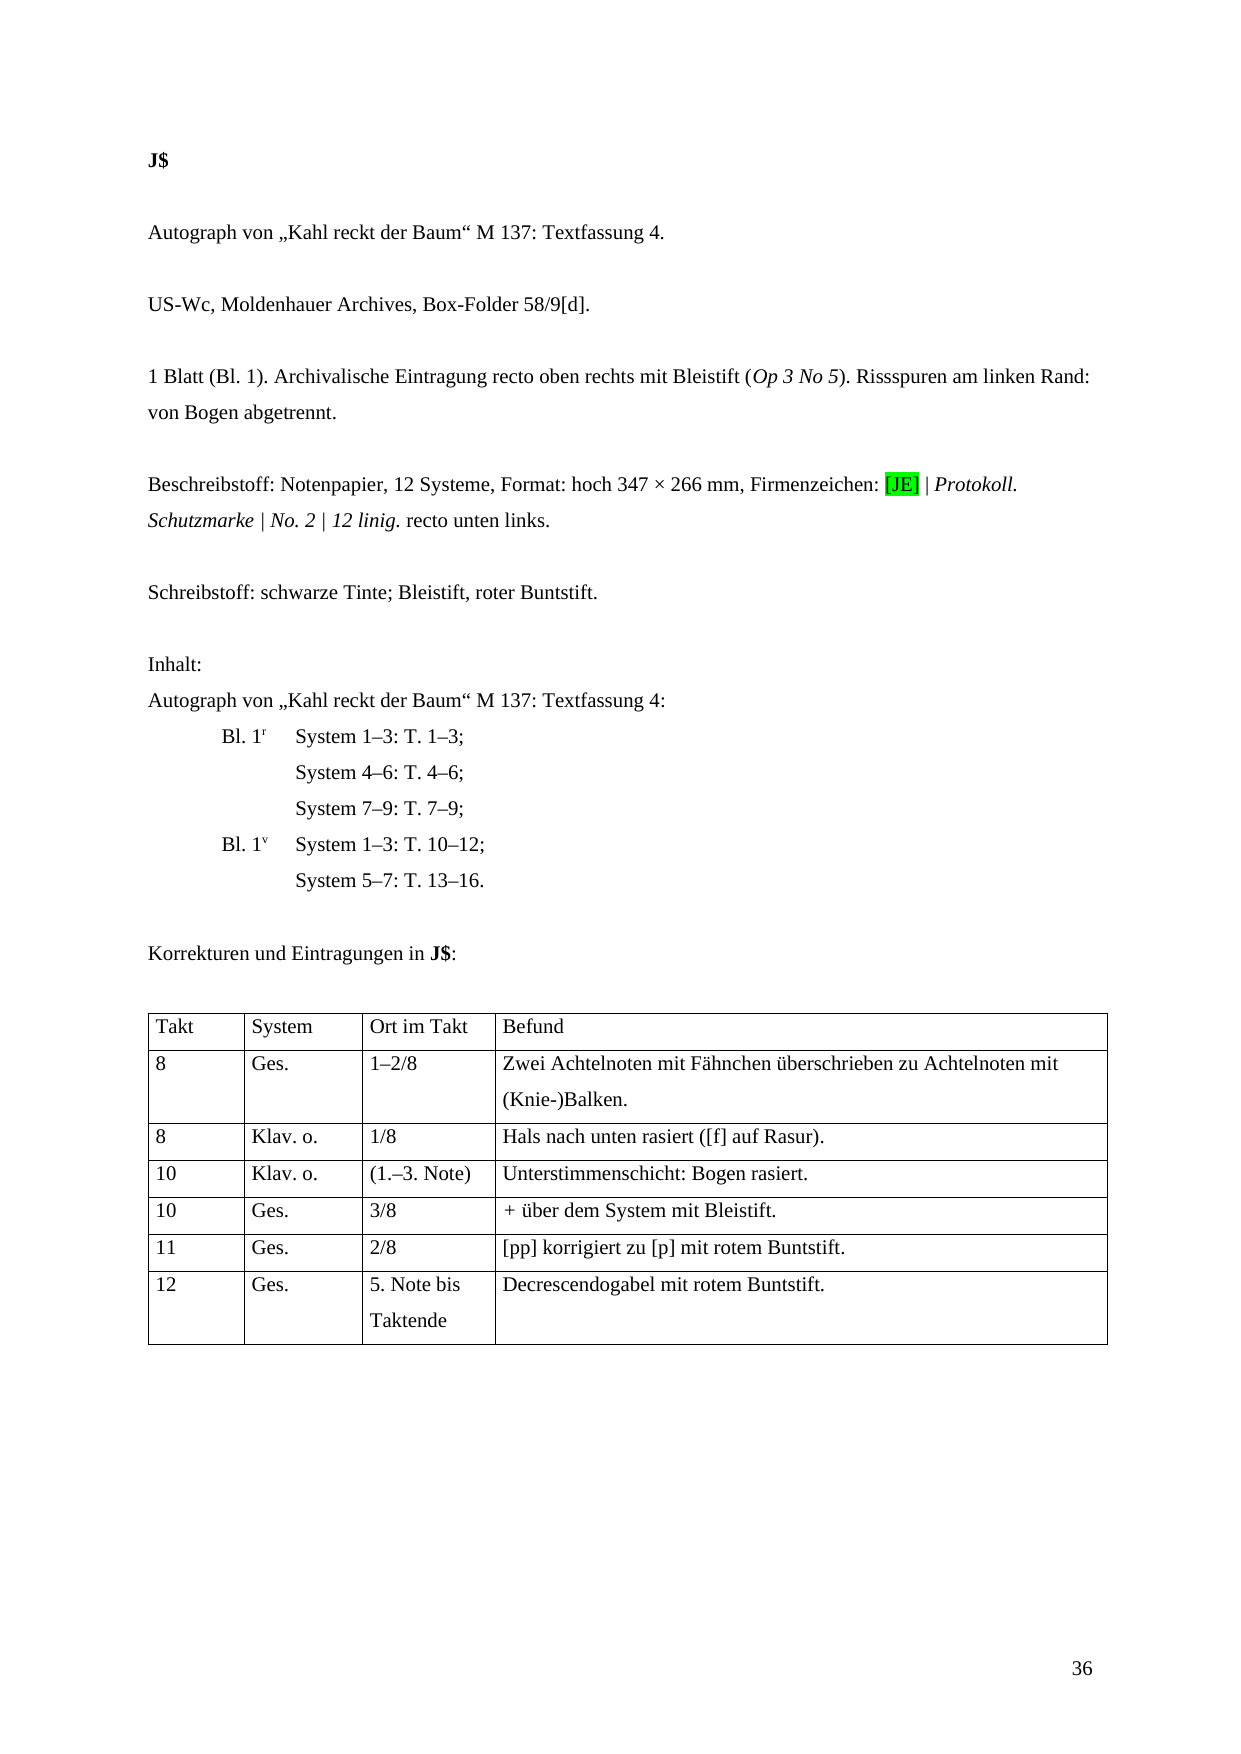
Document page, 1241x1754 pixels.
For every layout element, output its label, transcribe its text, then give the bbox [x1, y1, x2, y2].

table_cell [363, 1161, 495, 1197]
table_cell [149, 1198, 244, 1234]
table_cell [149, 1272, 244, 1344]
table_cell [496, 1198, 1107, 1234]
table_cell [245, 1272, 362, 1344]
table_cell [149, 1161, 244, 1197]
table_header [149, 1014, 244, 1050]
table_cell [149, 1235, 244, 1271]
text US-Wc, Moldenhauer Archives, Box-Folder 58/9[d]. [148, 292, 1093, 316]
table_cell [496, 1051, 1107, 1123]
text Schreibstoff: schwarze Tinte; Bleistift, roter Buntstift. [148, 580, 1093, 604]
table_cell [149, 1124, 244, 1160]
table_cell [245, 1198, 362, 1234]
text Bl. 1v System 1–3: T. 10–12; [148, 832, 1093, 856]
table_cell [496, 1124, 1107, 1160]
text Bl. 1r System 1–3: T. 1–3; [148, 724, 1093, 748]
text Beschreibstoff: Notenpapier, 12 Systeme, Format: hoch 347 × 266 mm, Firmenzeichen: [JE] | Protokoll. Schutzmarke | No. 2 | 12 linig. recto unten links. [148, 472, 1093, 532]
text System 7–9: T. 7–9; [148, 796, 1093, 820]
text Korrekturen und Eintragungen in J$: [148, 941, 1093, 964]
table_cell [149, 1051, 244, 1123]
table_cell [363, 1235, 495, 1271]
text Autograph von „Kahl reckt der Baum“ M 137: Textfassung 4: [148, 688, 1093, 712]
text System 4–6: T. 4–6; [148, 760, 1093, 784]
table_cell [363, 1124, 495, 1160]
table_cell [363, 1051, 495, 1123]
text 1 Blatt (Bl. 1). Archivalische Eintragung recto oben rechts mit Bleistift (Op 3 No 5). Rissspuren am linken Rand: von Bogen abgetrennt. [148, 364, 1093, 424]
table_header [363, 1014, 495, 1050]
text System 5–7: T. 13–16. [148, 868, 1093, 892]
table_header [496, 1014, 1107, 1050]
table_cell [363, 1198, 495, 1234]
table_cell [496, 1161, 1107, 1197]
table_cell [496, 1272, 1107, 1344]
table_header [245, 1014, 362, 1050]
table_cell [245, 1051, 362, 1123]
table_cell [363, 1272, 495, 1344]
text J$ [148, 148, 1093, 172]
text Inhalt: [148, 652, 1093, 676]
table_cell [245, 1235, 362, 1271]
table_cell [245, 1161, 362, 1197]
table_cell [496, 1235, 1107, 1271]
text Autograph von „Kahl reckt der Baum“ M 137: Textfassung 4. [148, 220, 1093, 244]
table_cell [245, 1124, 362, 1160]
